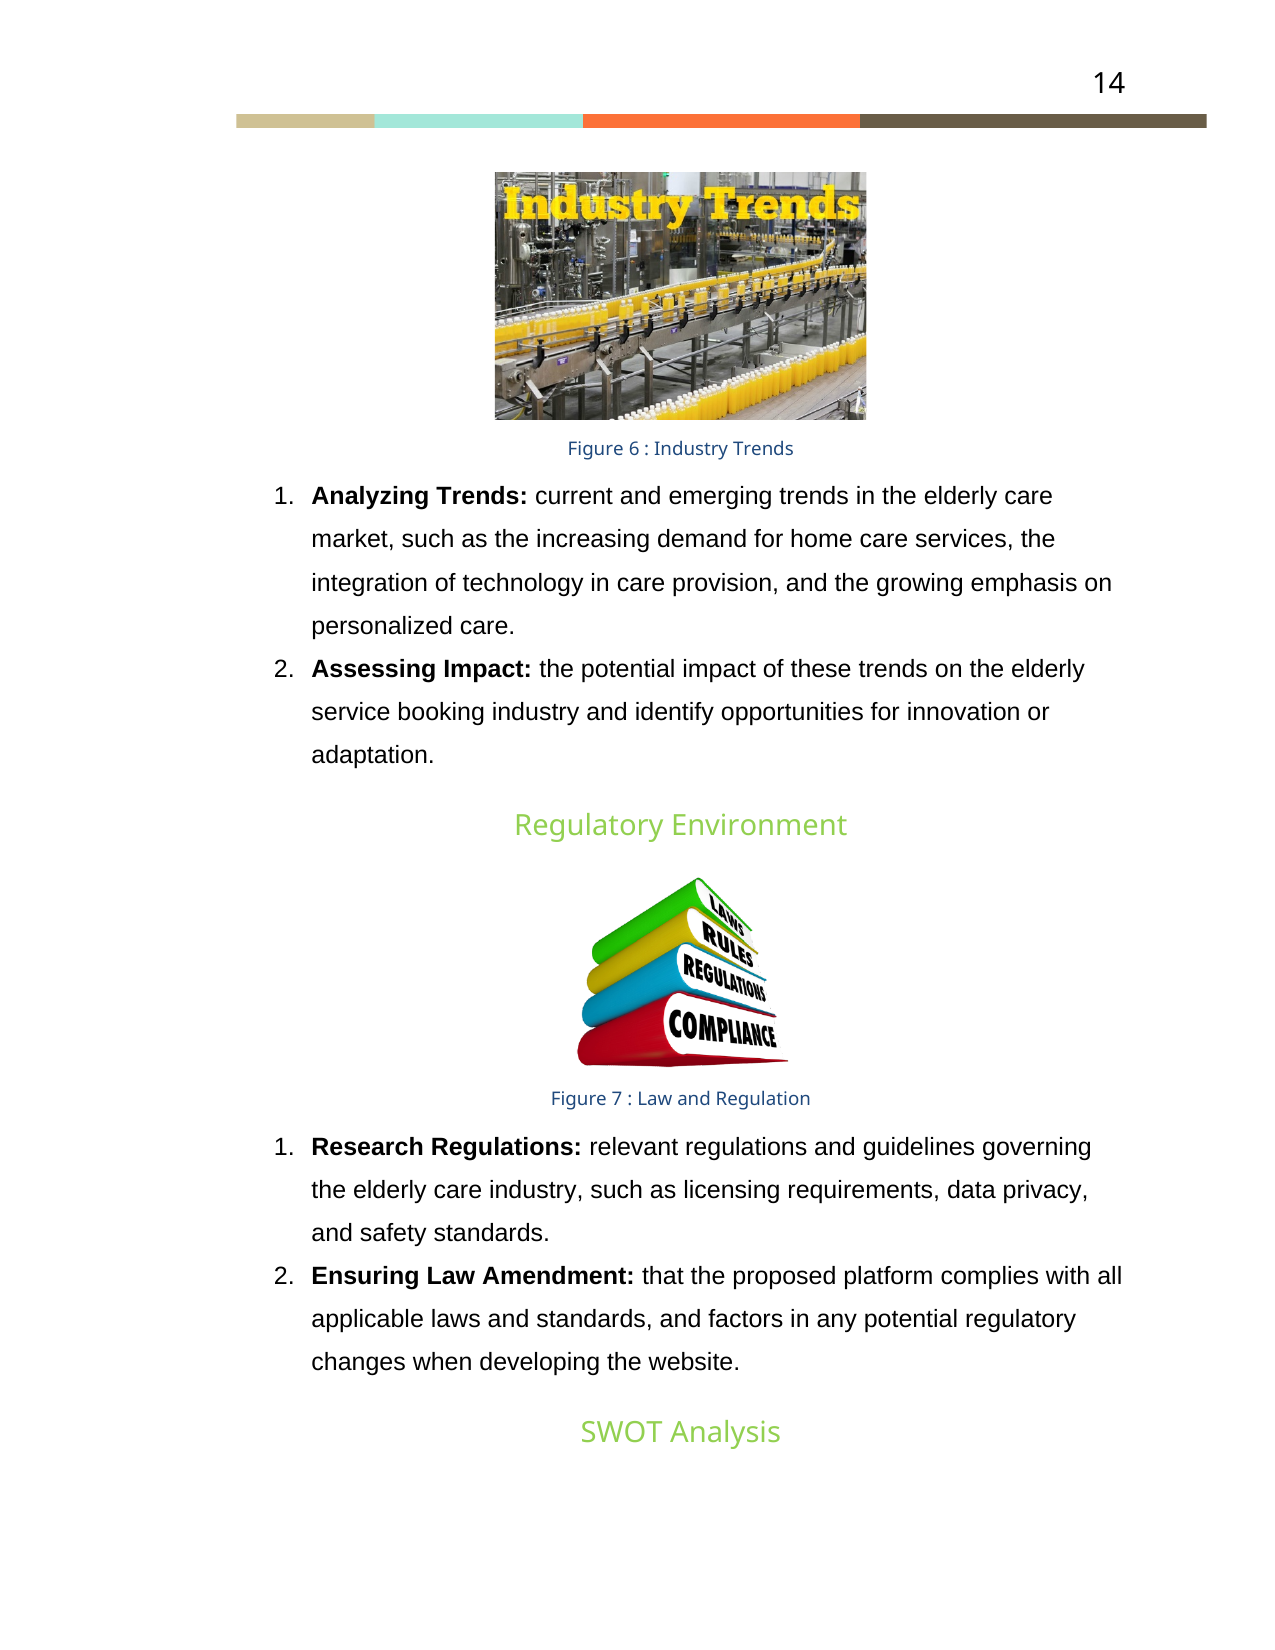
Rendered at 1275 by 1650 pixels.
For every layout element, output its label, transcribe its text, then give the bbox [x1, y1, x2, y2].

text Figure 6 : Industry Trends [236, 435, 1125, 460]
subtitle Regulatory Environment [236, 804, 1125, 844]
list Analyzing Trends: current and emerging trends in the elderly care market, such as the increasing demand for home care services, the integration of technology in care provision, and the growing emphasis on personalized care. [274, 481, 1125, 639]
list Research Regulations: relevant regulations and guidelines governing the elderly care industry, such as licensing requirements, data privacy, and safety standards. [274, 1131, 1125, 1246]
list Ensuring Law Amendment: that the proposed platform complies with all applicable laws and standards, and factors in any potential regulatory changes when developing the website. [274, 1261, 1125, 1376]
picture [494, 172, 867, 420]
picture [562, 876, 799, 1070]
subtitle SWOT Analysis [236, 1411, 1125, 1451]
text Figure 7 : Law and Regulation [236, 1085, 1125, 1111]
list Assessing Impact: the potential impact of these trends on the elderly service booking industry and identify opportunities for innovation or adaptation. [274, 654, 1125, 769]
picture [236, 114, 1207, 128]
